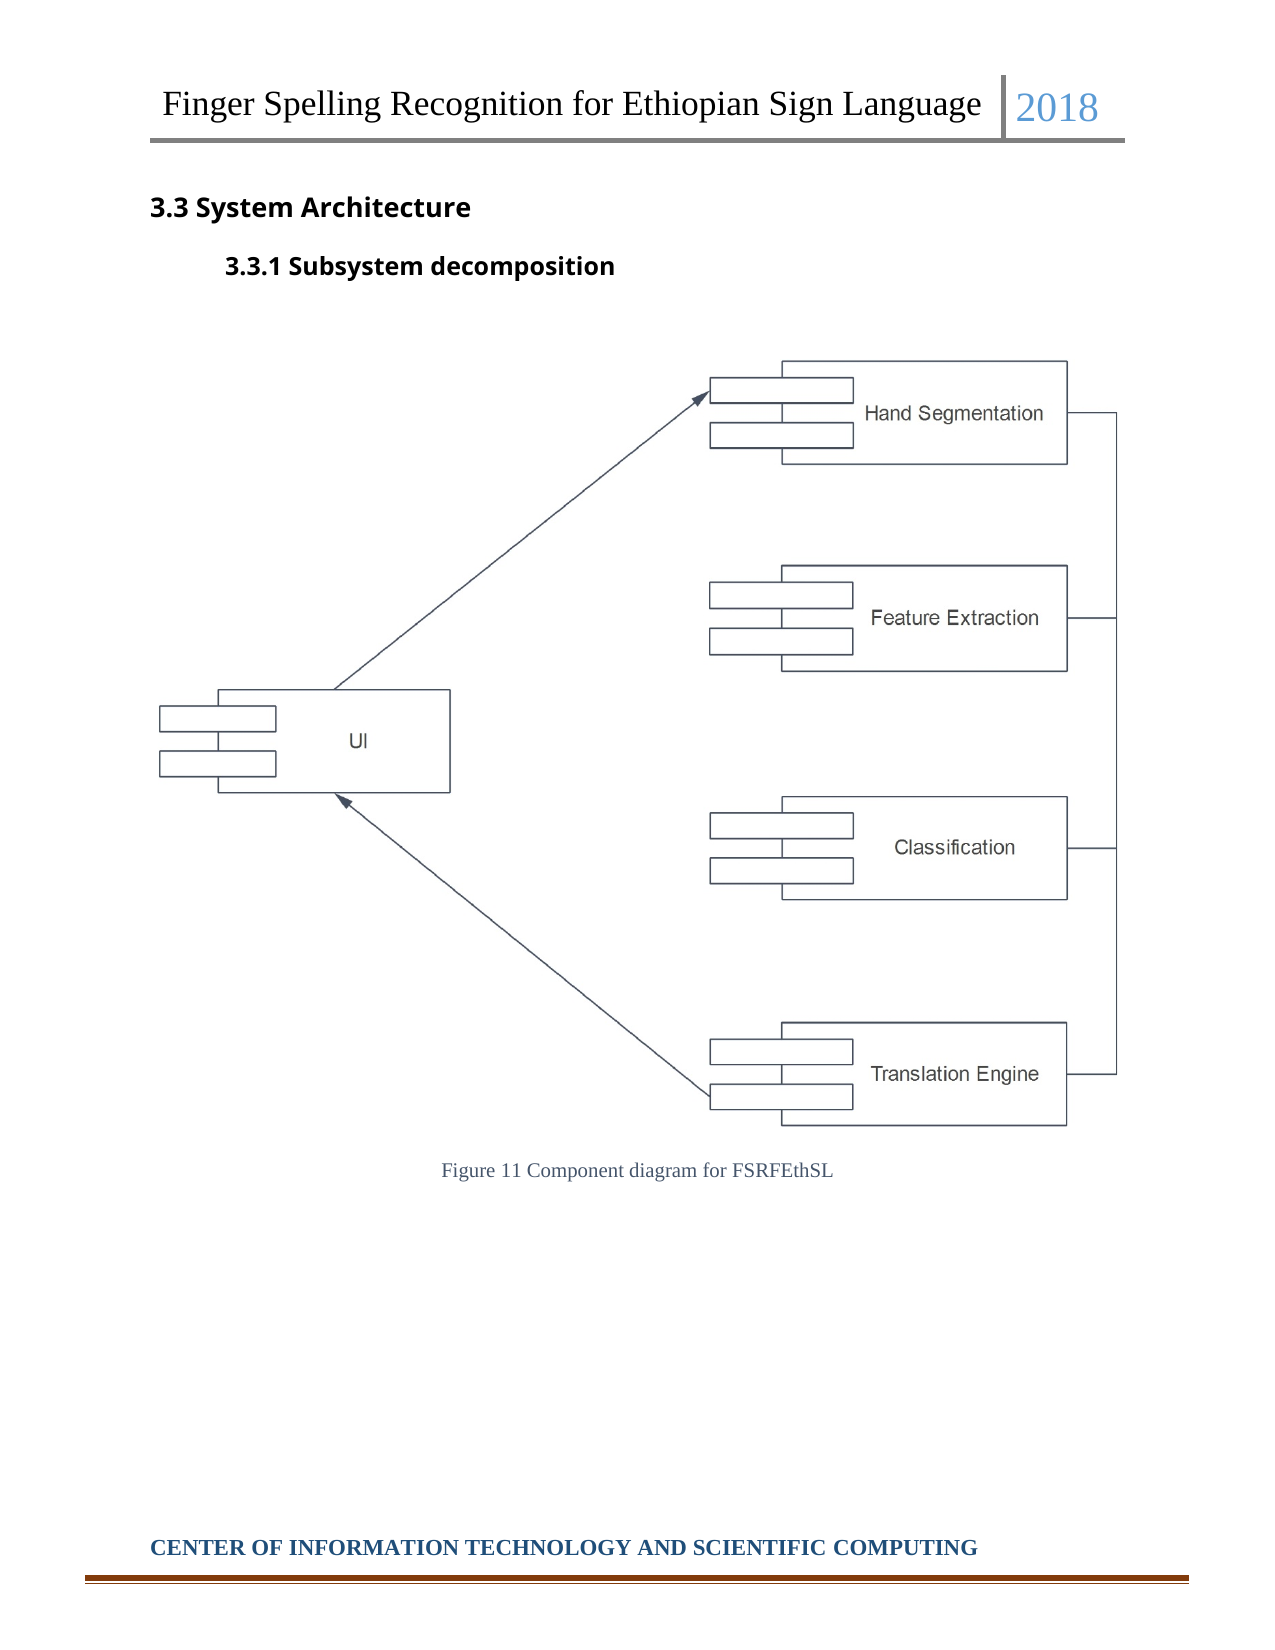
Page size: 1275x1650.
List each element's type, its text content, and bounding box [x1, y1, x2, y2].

picture [157, 359, 1118, 1127]
subtitle 3.3.1 Subsystem decomposition [225, 248, 1125, 282]
subtitle 3.3 System Architecture [150, 189, 1125, 226]
text Figure 11 Component diagram for FSRFEthSL [150, 1158, 1125, 1182]
